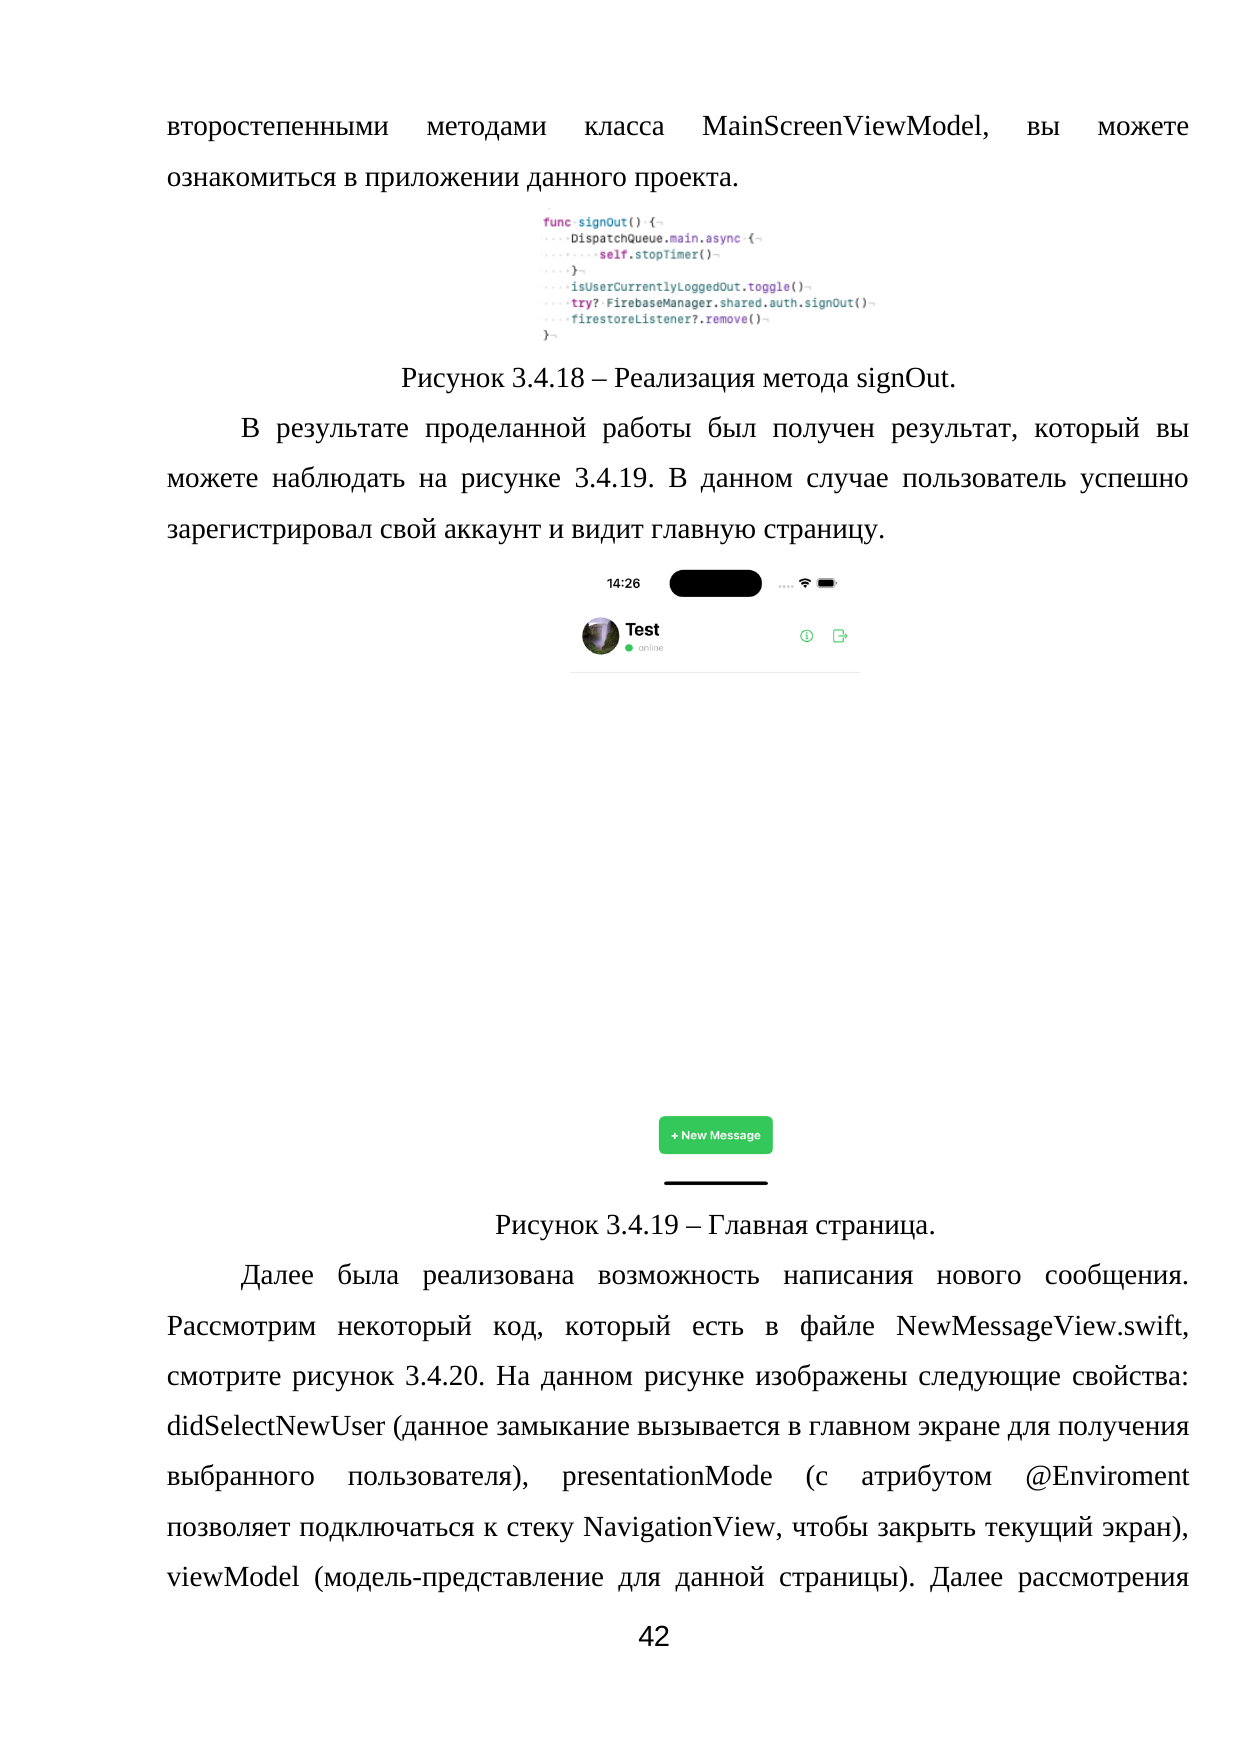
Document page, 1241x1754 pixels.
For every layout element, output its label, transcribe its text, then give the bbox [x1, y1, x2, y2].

picture [570, 561, 861, 1191]
picture [540, 208, 890, 344]
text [167, 108, 1190, 192]
text Рисунок 3.4.18 – Реализация метода signOut. [167, 360, 1190, 393]
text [167, 1257, 1190, 1593]
text Рисунок 3.4.19 – Главная страница. [167, 1207, 1190, 1241]
text В результате проделанной работы был получен результат, который вы можете наблюдать на рисунке 3.4.19. В данном случае пользователь успешно зарегистрировал свой аккаунт и видит главную страницу. [167, 410, 1190, 544]
